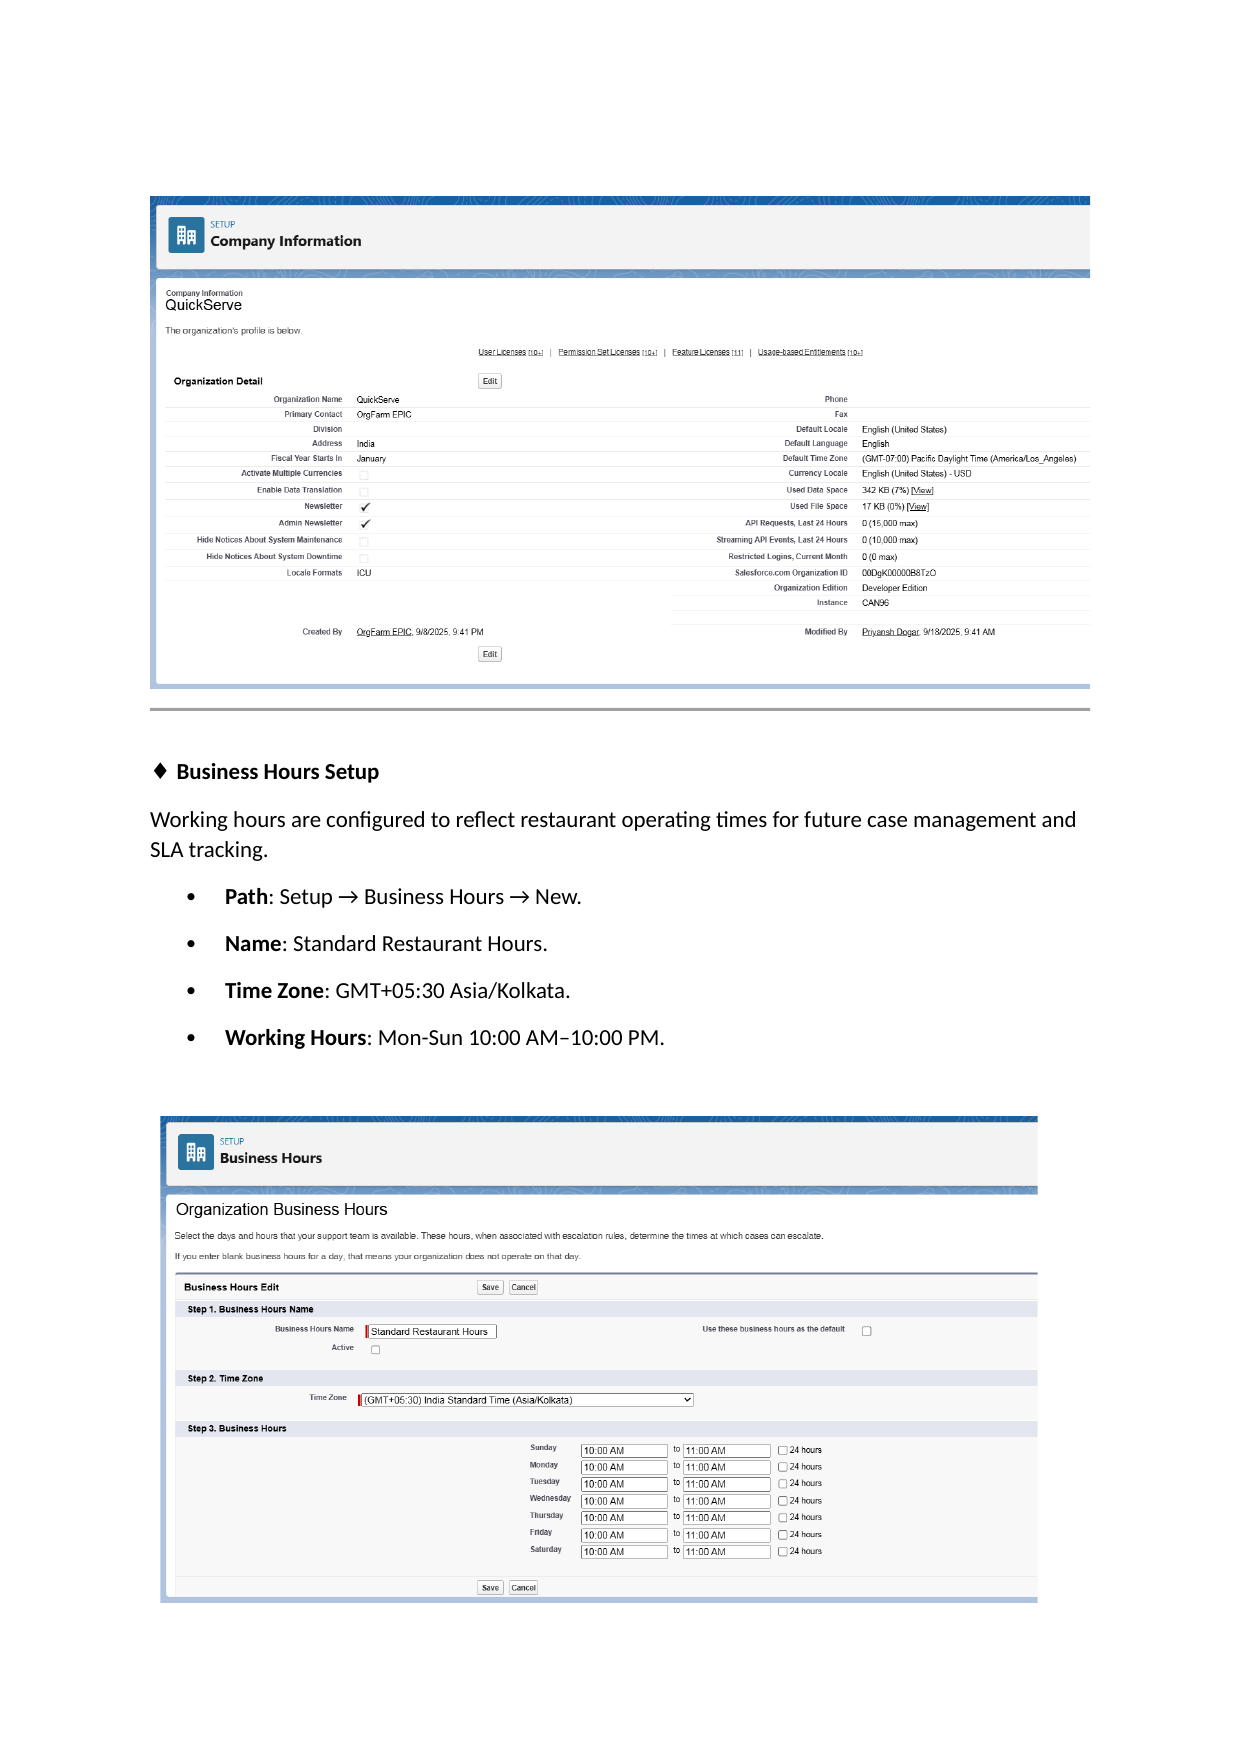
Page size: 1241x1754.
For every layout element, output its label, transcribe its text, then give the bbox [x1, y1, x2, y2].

list Working Hours: Mon-Sun 10:00 AM–10:00 PM. [187, 1023, 1090, 1051]
picture [150, 196, 1091, 689]
picture [160, 1116, 1038, 1603]
list Path: Setup → Business Hours → New. [187, 882, 1090, 910]
list Name: Standard Restaurant Hours. [187, 929, 1090, 957]
text ♦️ Business Hours Setup [150, 755, 1090, 786]
list Time Zone: GMT+05:30 Asia/Kolkata. [187, 976, 1090, 1004]
text Working hours are configured to reflect restaurant operating times for future case management and SLA tracking. [150, 805, 1090, 863]
